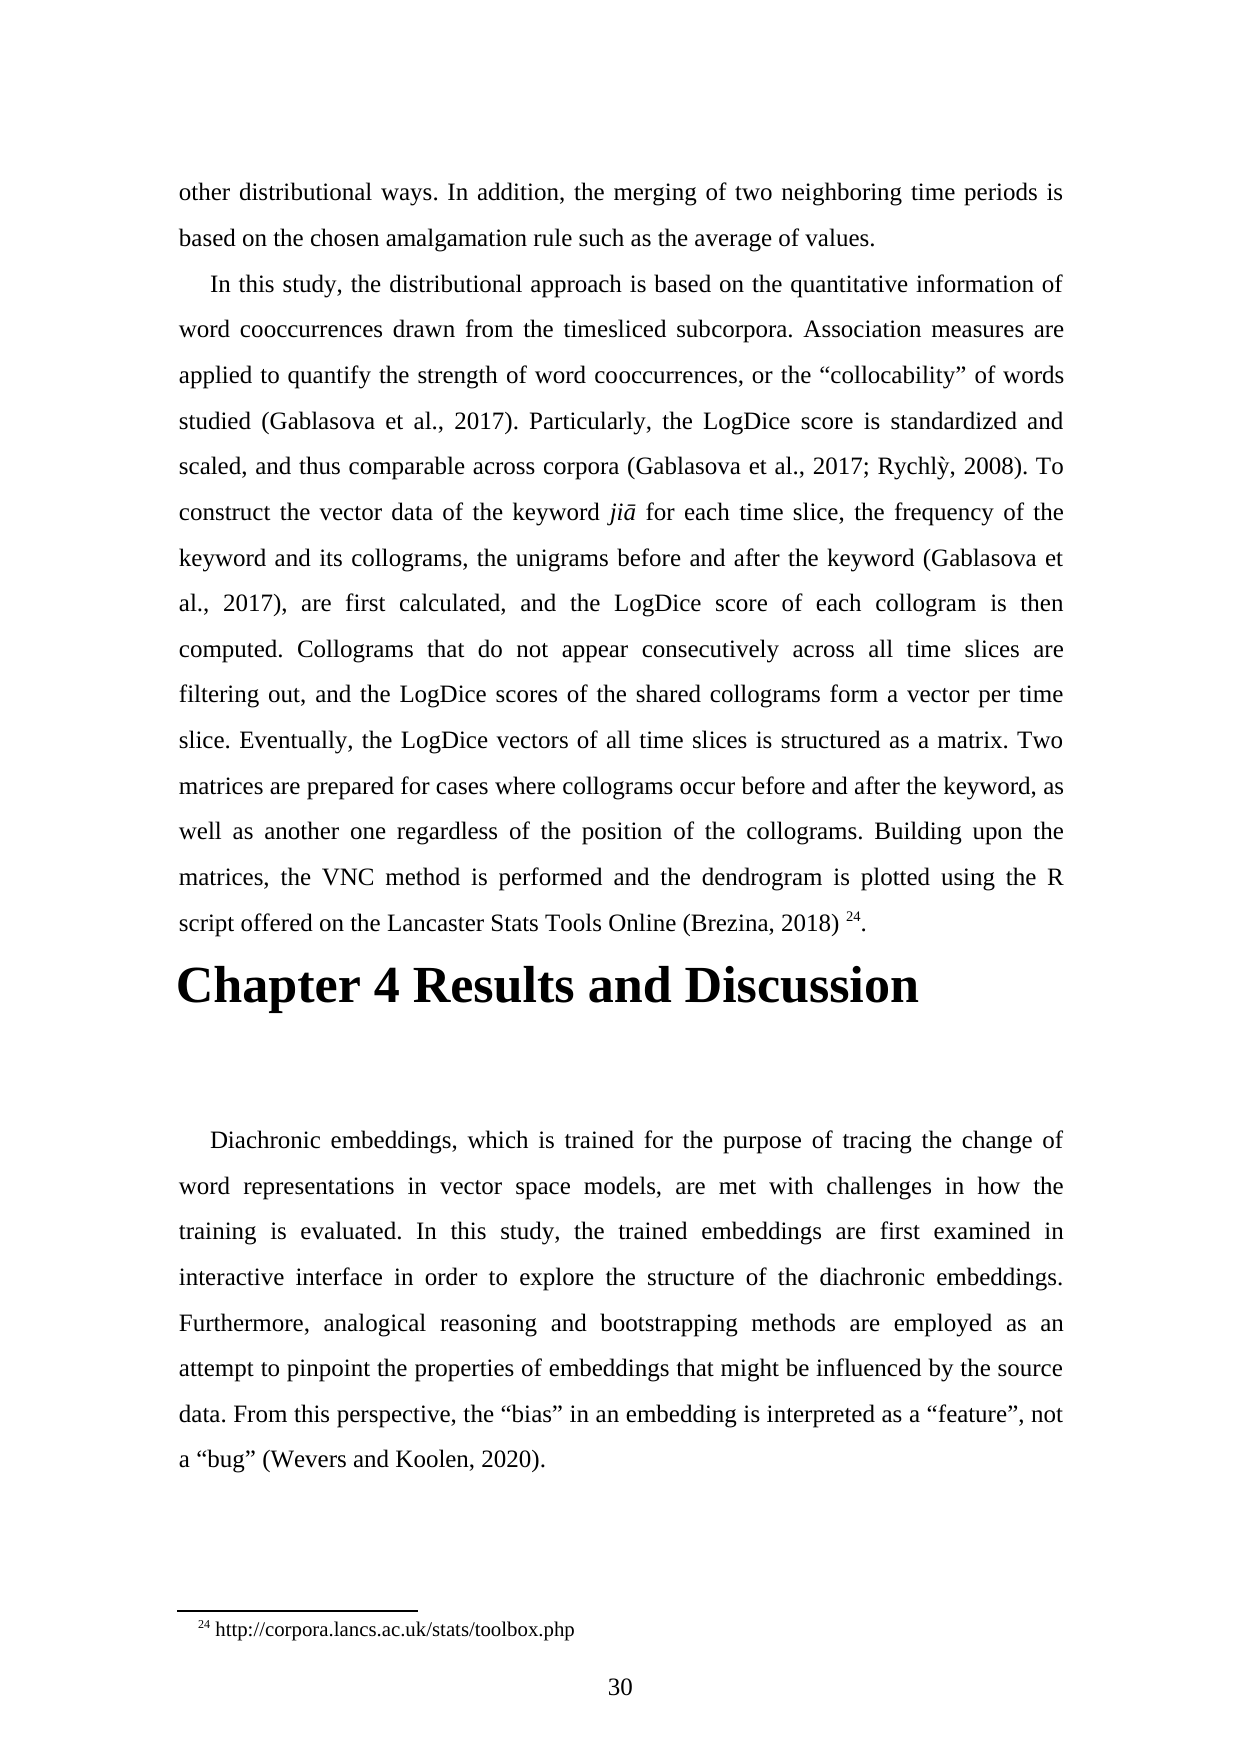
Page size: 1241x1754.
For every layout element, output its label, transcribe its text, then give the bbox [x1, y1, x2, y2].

text Diachronic embeddings, which is trained for the purpose of tracing the change of word representations in vector space models, are met with challenges in how the training is evaluated. In this study, the trained embeddings are first examined in interactive interface in order to explore the structure of the diachronic embeddings. Furthermore, analogical reasoning and bootstrapping methods are employed as an attempt to pinpoint the properties of embeddings that might be influenced by the source data. From this perspective, the “bias” in an embedding is interpreted as a “feature”, not a “bug” (Wevers and Koolen, 2020). [179, 1125, 1064, 1473]
text In this study, the distributional approach is based on the quantitative information of word co­occurrences drawn from the time­sliced sub­corpora. Association measures are applied to quantify the strength of word co­occurrences, or the “collocability” of words studied (Gablasova et al., 2017). Particularly, the LogDice score is standardized and scaled, and thus comparable across corpora (Gablasova et al., 2017; Rychlỳ, 2008). To construct the vector data of the keyword jiā for each time slice, the frequency of the keyword and its collograms, the unigrams before and after the keyword (Gablasova et al., 2017), are first calculated, and the LogDice score of each collogram is then computed. Collograms that do not appear consecutively across all time slices are filtering out, and the LogDice scores of the shared collograms form a vector per time slice. Eventually, the LogDice vectors of all time slices is structured as a matrix. Two matrices are prepared for cases where collograms occur before and after the keyword, as well as another one regardless of the position of the collograms. Building upon the matrices, the VNC method is performed and the dendrogram is plotted using the R script offered on the Lancaster Stats Tools Online (Brezina, 2018) . [179, 269, 1064, 936]
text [179, 177, 1064, 252]
subtitle Chapter 4 Results and Discussion [176, 954, 1119, 1014]
